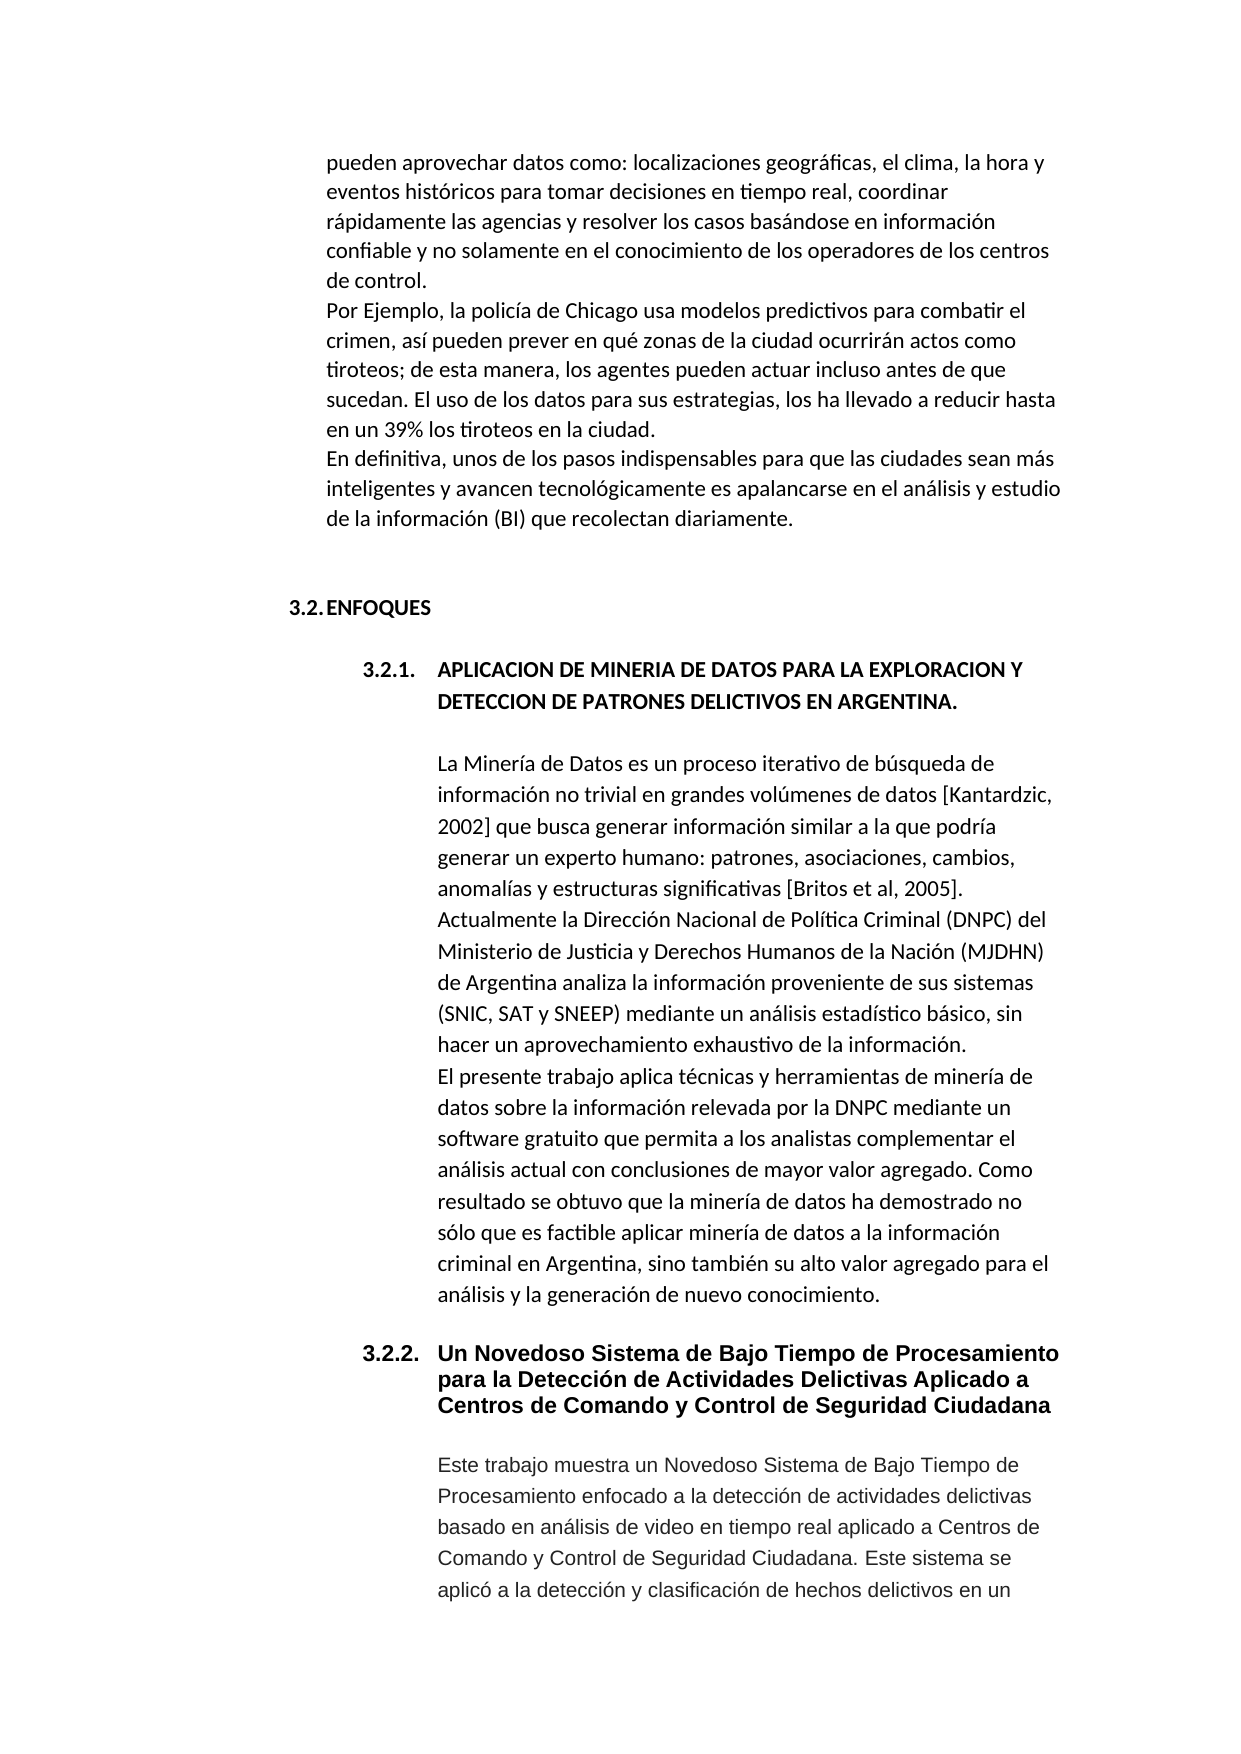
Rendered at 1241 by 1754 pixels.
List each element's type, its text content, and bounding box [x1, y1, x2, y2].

text La Minería de Datos es un proceso iterativo de búsqueda de información no trivial en grandes volúmenes de datos [Kantardzic, 2002] que busca generar información similar a la que podría generar un experto humano: patrones, asociaciones, cambios, anomalías y estructuras significativas [Britos et al, 2005]. [437, 746, 1063, 902]
list ENFOQUES [288, 593, 1063, 621]
list APLICACION DE MINERIA DE DATOS PARA LA EXPLORACION Y DETECCION DE PATRONES DELICTIVOS EN ARGENTINA. [362, 652, 1063, 715]
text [437, 1445, 1063, 1601]
list En definitiva, unos de los pasos indispensables para que las ciudades sean más inteligentes y avancen tecnológicamente es apalancarse en el análisis y estudio de la información (BI) que recolectan diariamente. [326, 444, 1063, 532]
list Un Novedoso Sistema de Bajo Tiempo de Procesamiento para la Detección de Actividades Delictivas Aplicado a Centros de Comando y Control de Seguridad Ciudadana [362, 1340, 1063, 1419]
list Por Ejemplo, la policía de Chicago usa modelos predictivos para combatir el crimen, así pueden prever en qué zonas de la ciudad ocurrirán actos como tiroteos; de esta manera, los agentes pueden actuar incluso antes de que sucedan. El uso de los datos para sus estrategias, los ha llevado a reducir hasta en un 39% los tiroteos en la ciudad. [326, 296, 1063, 443]
text Actualmente la Dirección Nacional de Política Criminal (DNPC) del Ministerio de Justicia y Derechos Humanos de la Nación (MJDHN) de Argentina analiza la información proveniente de sus sistemas (SNIC, SAT y SNEEP) mediante un análisis estadístico básico, sin hacer un aprovechamiento exhaustivo de la información. [437, 902, 1063, 1058]
text El presente trabajo aplica técnicas y herramientas de minería de datos sobre la información relevada por la DNPC mediante un software gratuito que permita a los analistas complementar el análisis actual con conclusiones de mayor valor agregado. Como resultado se obtuvo que la minería de datos ha demostrado no sólo que es factible aplicar minería de datos a la información criminal en Argentina, sino también su alto valor agregado para el análisis y la generación de nuevo conocimiento. [437, 1058, 1063, 1308]
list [326, 148, 1063, 294]
